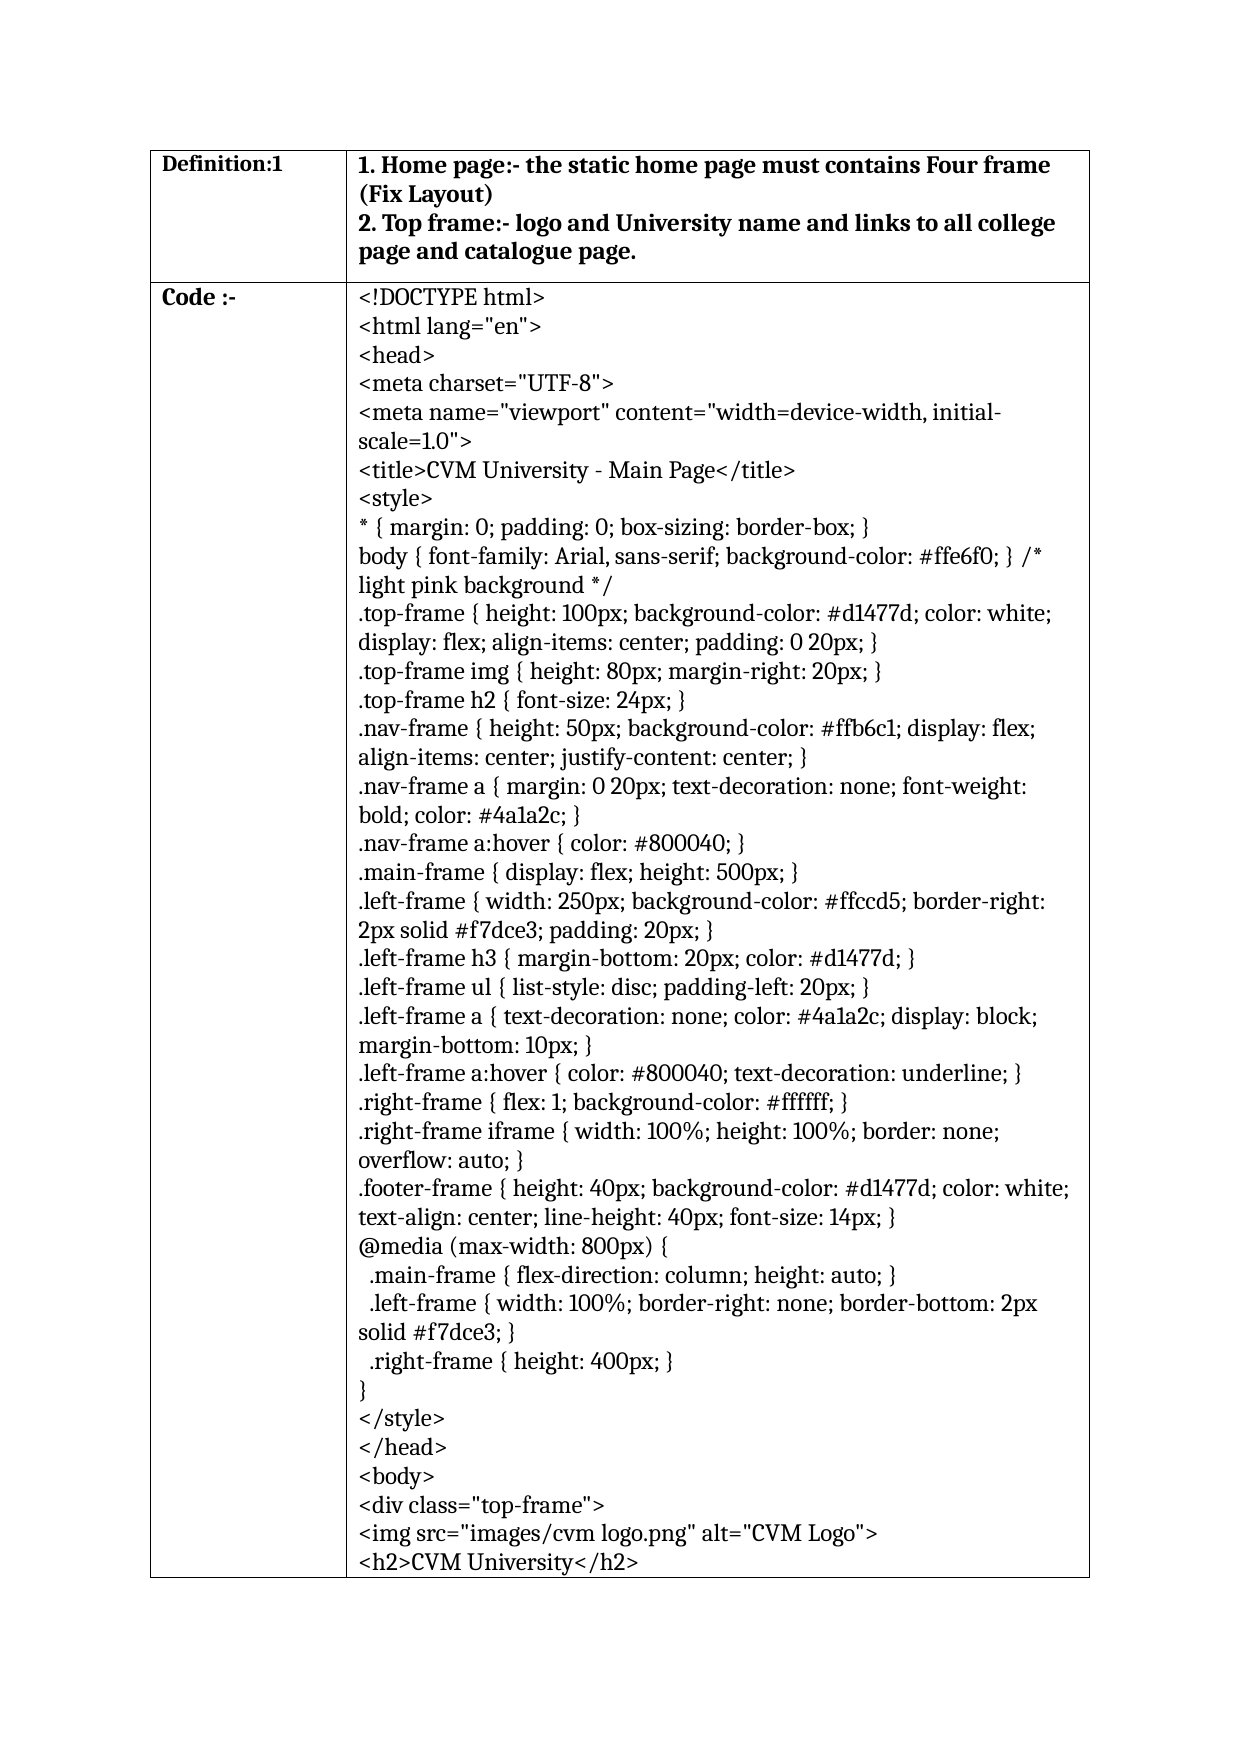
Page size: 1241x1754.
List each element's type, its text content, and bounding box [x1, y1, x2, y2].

table_cell Code :- [151, 283, 346, 1577]
table_header Definition:1 [151, 151, 346, 282]
table_header 1. Home page:- the static home page must contains Four frame (Fix Layout) 2. Top frame:- logo and University name and links to all college page and catalogue page. [347, 151, 1089, 282]
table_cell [347, 283, 1089, 1577]
